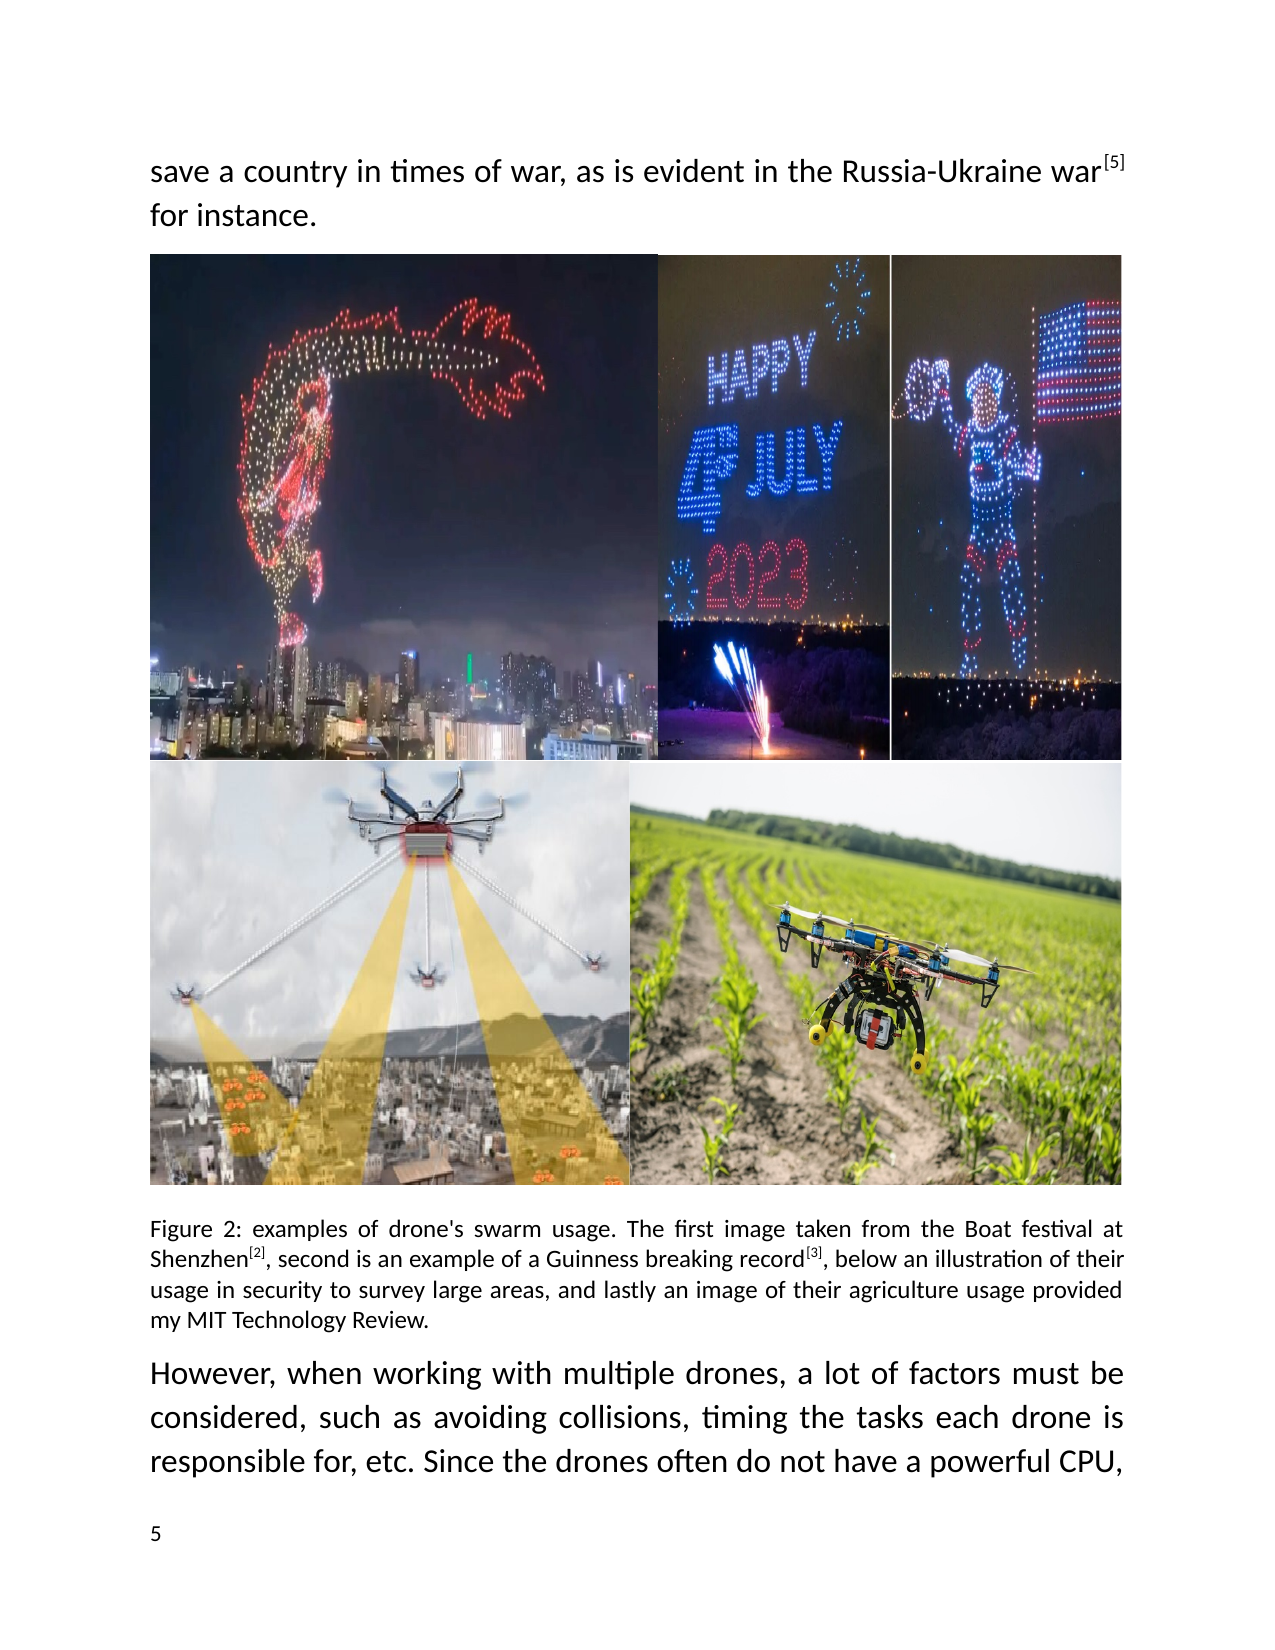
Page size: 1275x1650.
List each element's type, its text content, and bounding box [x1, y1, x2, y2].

text Figure 2: examples of drone's swarm usage. The first image taken from the Boat festival at Shenzhen[2], second is an example of a Guinness breaking record[3], below an illustration of their usage in security to survey large areas, and lastly an image of their agriculture usage provided my MIT Technology Review. [150, 1213, 1125, 1335]
picture [150, 761, 1122, 1185]
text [150, 1352, 1125, 1481]
picture [150, 254, 1122, 760]
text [150, 150, 1125, 235]
